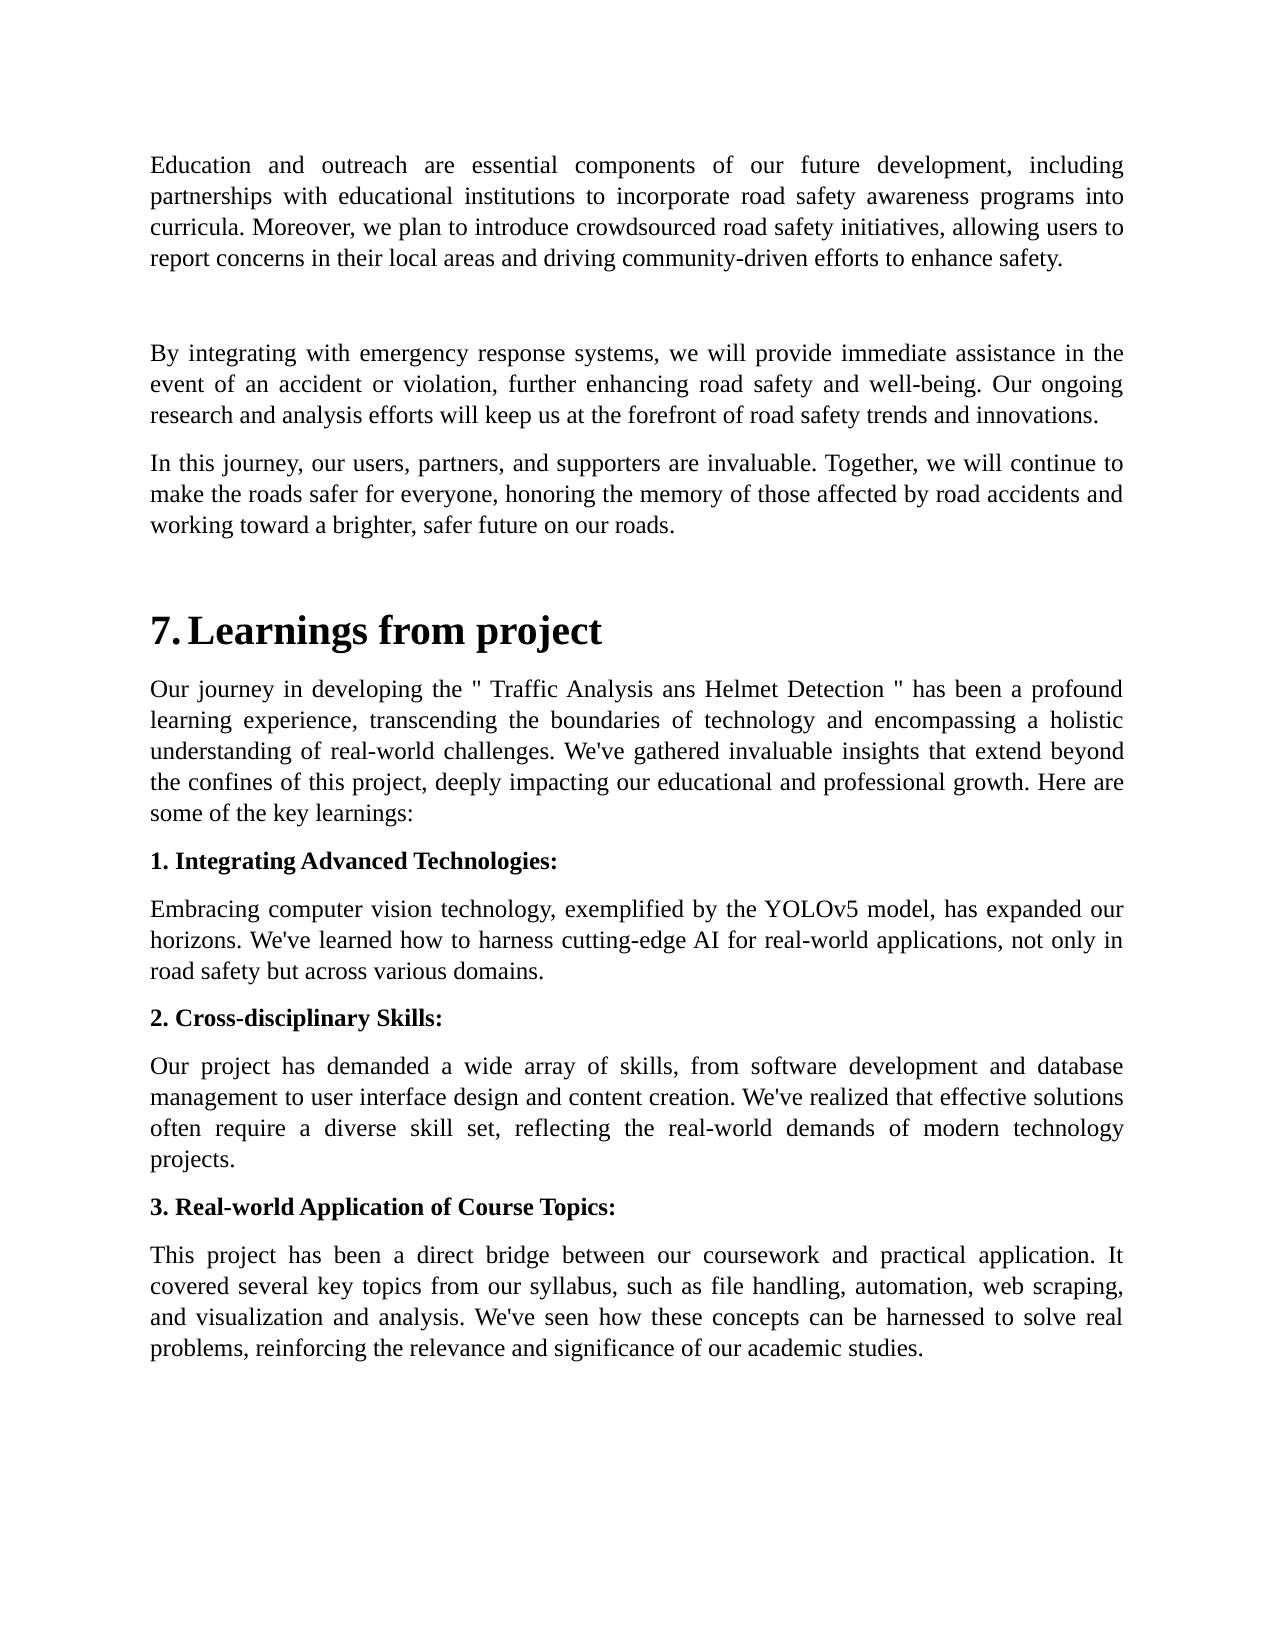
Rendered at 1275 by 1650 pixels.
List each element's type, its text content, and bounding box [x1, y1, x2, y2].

text 3. Real-world Application of Course Topics: [150, 1192, 1125, 1221]
text Our project has demanded a wide array of skills, from software development and database management to user interface design and content creation. We've realized that effective solutions often require a diverse skill set, reflecting the real-world demands of modern technology projects. [150, 1051, 1125, 1173]
text Education and outreach are essential components of our future development, including partnerships with educational institutions to incorporate road safety awareness programs into curricula. Moreover, we plan to introduce crowdsourced road safety initiatives, allowing users to report concerns in their local areas and driving community-driven efforts to enhance safety. [150, 150, 1125, 272]
text By integrating with emergency response systems, we will provide immediate assistance in the event of an accident or violation, further enhancing road safety and well-being. Our ongoing research and analysis efforts will keep us at the forefront of road safety trends and innovations. [150, 338, 1125, 429]
text 2. Cross-disciplinary Skills: [150, 1003, 1125, 1032]
list Learnings from project [150, 606, 1125, 654]
text Our journey in developing the " Traffic Analysis ans Helmet Detection " has been a profound learning experience, transcending the boundaries of technology and encompassing a holistic understanding of real-world challenges. We've gathered invaluable insights that extend beyond the confines of this project, deeply impacting our educational and professional growth. Here are some of the key learnings: [150, 674, 1125, 827]
text Embracing computer vision technology, exemplified by the YOLOv5 model, has expanded our horizons. We've learned how to harness cutting-edge AI for real-world applications, not only in road safety but across various domains. [150, 894, 1125, 984]
text In this journey, our users, partners, and supporters are invaluable. Together, we will continue to make the roads safer for everyone, honoring the memory of those affected by road accidents and working toward a brighter, safer future on our roads. [150, 448, 1125, 539]
text This project has been a direct bridge between our coursework and practical application. It covered several key topics from our syllabus, such as file handling, automation, web scraping, and visualization and analysis. We've seen how these concepts can be harnessed to solve real problems, reinforcing the relevance and significance of our academic studies. [150, 1240, 1125, 1362]
text 1. Integrating Advanced Technologies: [150, 846, 1125, 875]
